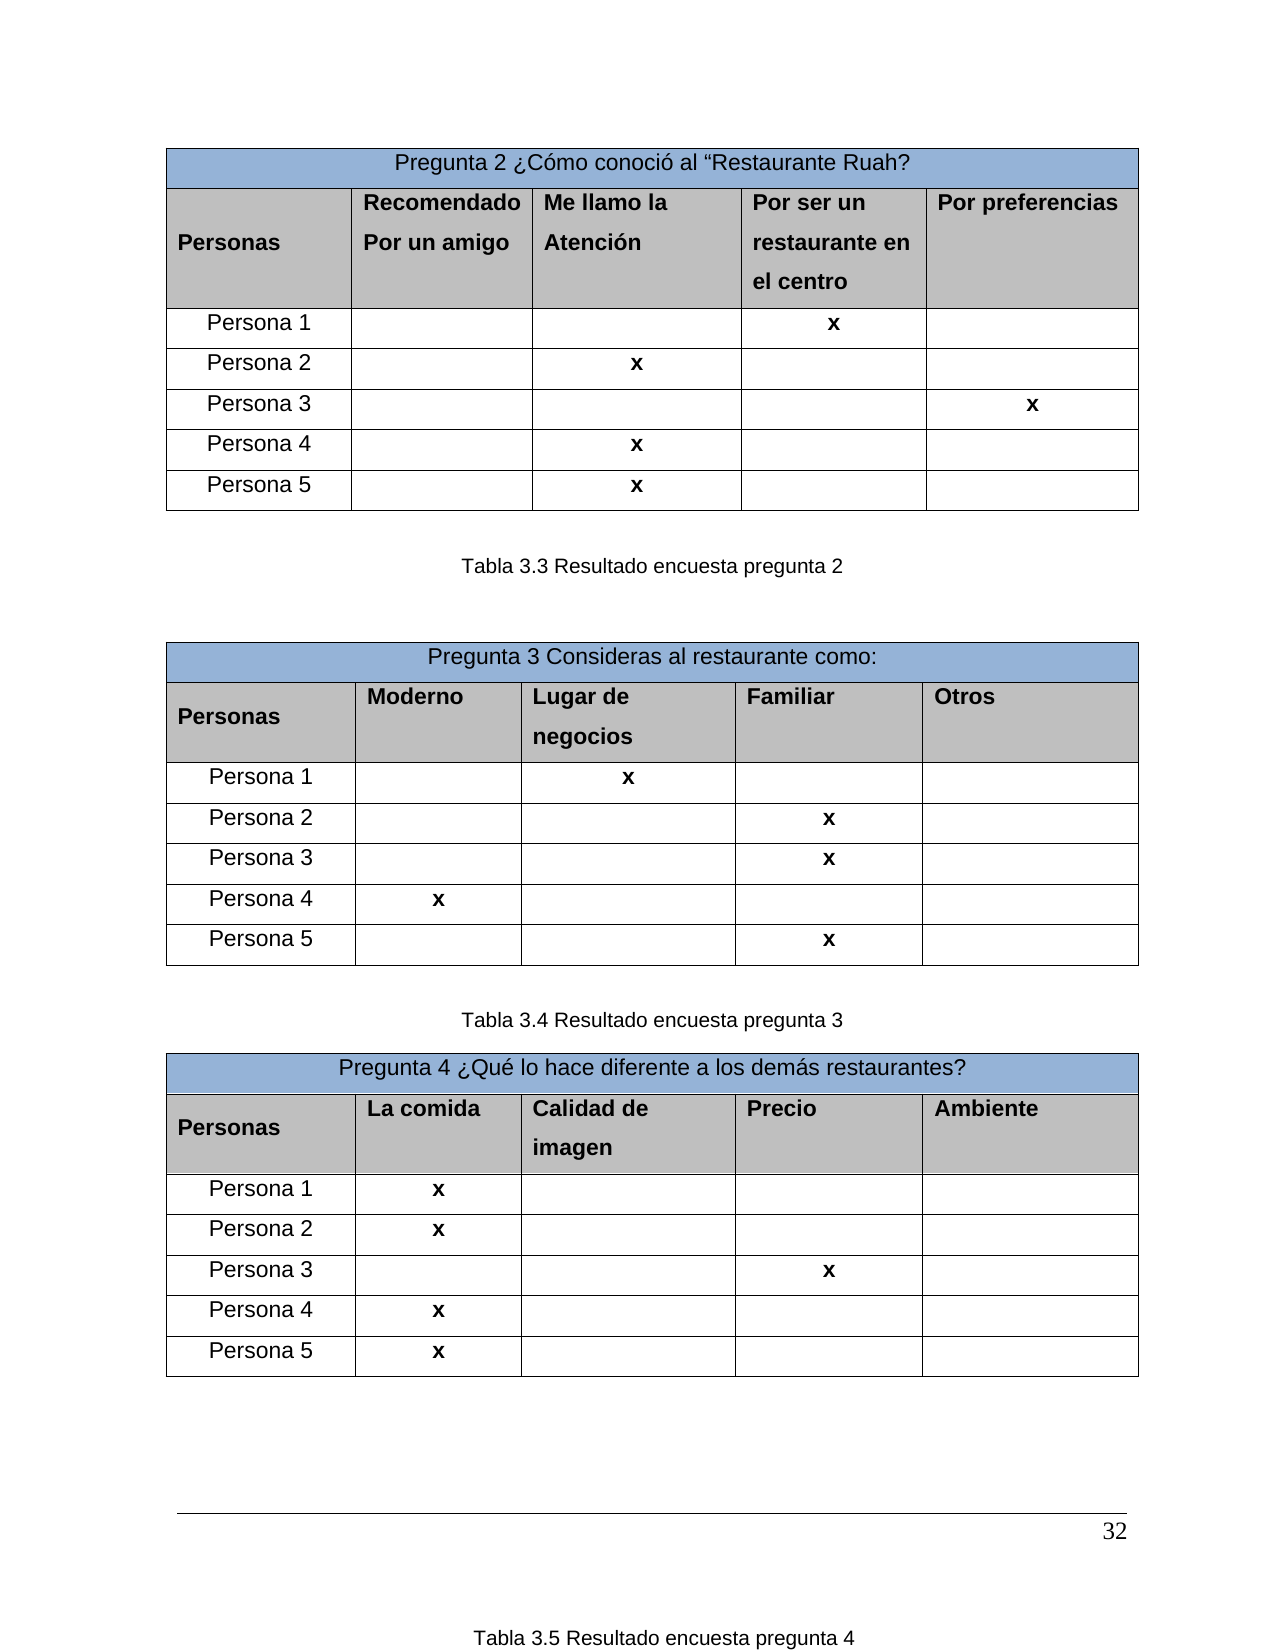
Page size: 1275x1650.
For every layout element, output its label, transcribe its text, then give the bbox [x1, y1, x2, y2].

table_cell [352, 430, 532, 470]
table_cell x [927, 390, 1138, 429]
table_header Pregunta 2 ¿Cómo conoció al “Restaurante Ruah? [167, 149, 1138, 188]
table_cell Por ser un restaurante en el centro [742, 189, 926, 308]
table_cell Persona 4 [167, 430, 351, 470]
table_cell x [356, 1296, 521, 1336]
table_cell Persona 2 [167, 1215, 355, 1254]
text Tabla 3.5 Resultado encuesta pregunta 4 [473, 1626, 855, 1650]
table_cell [923, 1296, 1138, 1336]
table_cell x [533, 471, 741, 510]
table_cell [742, 471, 926, 510]
table_cell [522, 844, 735, 884]
table_cell Personas [167, 189, 351, 308]
table_cell [923, 844, 1138, 884]
table_cell [736, 1337, 922, 1376]
table_cell [923, 1256, 1138, 1295]
table_cell x [356, 1215, 521, 1254]
table_cell x [742, 309, 926, 348]
table_cell [923, 763, 1138, 803]
table_cell Persona 4 [167, 1296, 355, 1336]
table_cell [356, 804, 521, 843]
table_cell [923, 804, 1138, 843]
table_cell x [533, 430, 741, 470]
table_cell Precio [736, 1095, 922, 1173]
table_cell La comida [356, 1095, 521, 1173]
table_cell [736, 1215, 922, 1254]
table_cell Personas [167, 1095, 355, 1173]
table_cell [923, 1215, 1138, 1254]
table_cell Persona 3 [167, 390, 351, 429]
table_cell [927, 430, 1138, 470]
table_cell Personas [167, 683, 355, 762]
table_cell [533, 309, 741, 348]
table_cell [522, 925, 735, 965]
table_cell x [736, 804, 922, 843]
text Tabla 3.4 Resultado encuesta pregunta 3 [177, 1008, 1127, 1032]
table_cell [352, 349, 532, 389]
table_cell Por preferencias [927, 189, 1138, 308]
table_cell Ambiente [923, 1095, 1138, 1173]
table_cell Persona 1 [167, 763, 355, 803]
table_cell [352, 390, 532, 429]
table_cell [522, 1296, 735, 1336]
table_cell Persona 5 [167, 1337, 355, 1376]
table_cell x [356, 1175, 521, 1214]
table_cell [533, 390, 741, 429]
table_cell [522, 1175, 735, 1214]
table_cell Persona 5 [167, 471, 351, 510]
table_cell [352, 309, 532, 348]
table_cell [923, 885, 1138, 924]
table_cell [736, 763, 922, 803]
table_cell [522, 804, 735, 843]
table_cell Me llamo la Atención [533, 189, 741, 308]
table_cell [522, 1337, 735, 1376]
table_cell [356, 1256, 521, 1295]
table_header Pregunta 4 ¿Qué lo hace diferente a los demás restaurantes? [167, 1054, 1138, 1093]
table_cell Persona 3 [167, 1256, 355, 1295]
table_cell x [736, 925, 922, 965]
table_cell x [356, 885, 521, 924]
table_cell [736, 1175, 922, 1214]
table_cell Persona 1 [167, 309, 351, 348]
table_cell Familiar [736, 683, 922, 762]
table_cell Persona 1 [167, 1175, 355, 1214]
table_cell Moderno [356, 683, 521, 762]
table_cell Persona 3 [167, 844, 355, 884]
table_cell [742, 390, 926, 429]
table_cell [736, 885, 922, 924]
table_cell [927, 309, 1138, 348]
table_cell x [356, 1337, 521, 1376]
table_header Pregunta 3 Consideras al restaurante como: [167, 643, 1138, 682]
table_cell [742, 349, 926, 389]
table_cell [736, 1296, 922, 1336]
table_cell x [522, 763, 735, 803]
table_cell Persona 2 [167, 804, 355, 843]
table_cell [356, 763, 521, 803]
table_cell Otros [923, 683, 1138, 762]
table_cell [923, 1175, 1138, 1214]
table_cell Lugar de negocios [522, 683, 735, 762]
table_cell [927, 471, 1138, 510]
table_cell [356, 925, 521, 965]
table_cell Persona 4 [167, 885, 355, 924]
table_cell [927, 349, 1138, 389]
table_cell Persona 5 [167, 925, 355, 965]
table_cell Persona 2 [167, 349, 351, 389]
table_cell [356, 844, 521, 884]
table_cell x [736, 844, 922, 884]
table_cell x [533, 349, 741, 389]
table_cell [742, 430, 926, 470]
table_cell [923, 1337, 1138, 1376]
table_cell Recomendado Por un amigo [352, 189, 532, 308]
text Tabla 3.3 Resultado encuesta pregunta 2 [177, 554, 1127, 578]
table_cell Calidad de imagen [522, 1095, 735, 1173]
table_cell [522, 1256, 735, 1295]
table_cell [522, 1215, 735, 1254]
table_cell x [736, 1256, 922, 1295]
table_cell [522, 885, 735, 924]
table_cell [923, 925, 1138, 965]
table_cell [352, 471, 532, 510]
